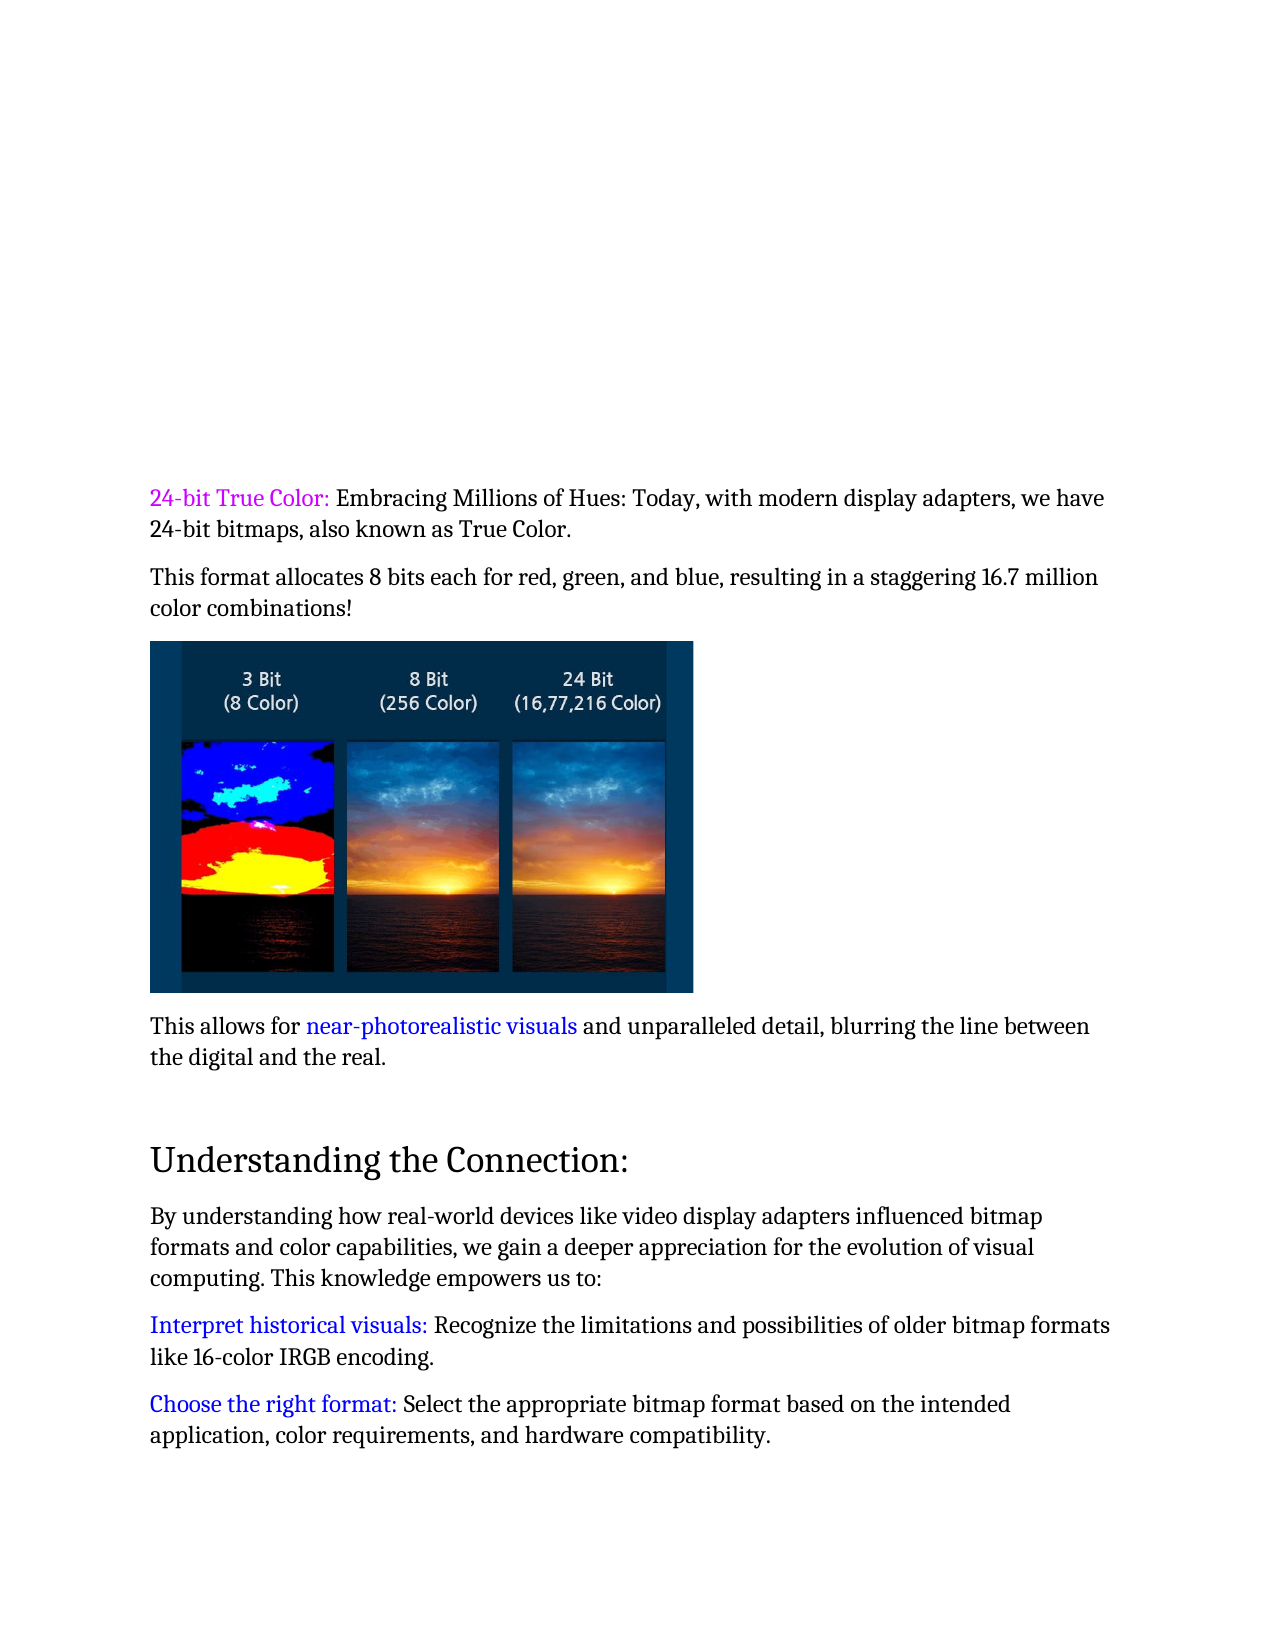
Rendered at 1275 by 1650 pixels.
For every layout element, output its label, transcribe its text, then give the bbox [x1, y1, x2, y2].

picture [150, 641, 694, 993]
text This allows for near-photorealistic visuals and unparalleled detail, blurring the line between the digital and the real. [150, 1012, 1125, 1072]
text By understanding how real-world devices like video display adapters influenced bitmap formats and color capabilities, we gain a deeper appreciation for the evolution of visual computing. This knowledge empowers us to: [150, 1202, 1125, 1292]
text Understanding the Connection: [150, 1138, 1125, 1181]
text Interpret historical visuals: Recognize the limitations and possibilities of older bitmap formats like 16-color IRGB encoding. [150, 1311, 1125, 1371]
text 24-bit True Color: Embracing Millions of Hues: Today, with modern display adapters, we have 24-bit bitmaps, also known as True Color. [150, 484, 1125, 544]
text This format allocates 8 bits each for red, green, and blue, resulting in a staggering 16.7 million color combinations! [150, 563, 1125, 622]
text Choose the right format: Select the appropriate bitmap format based on the intended application, color requirements, and hardware compatibility. [150, 1390, 1125, 1450]
